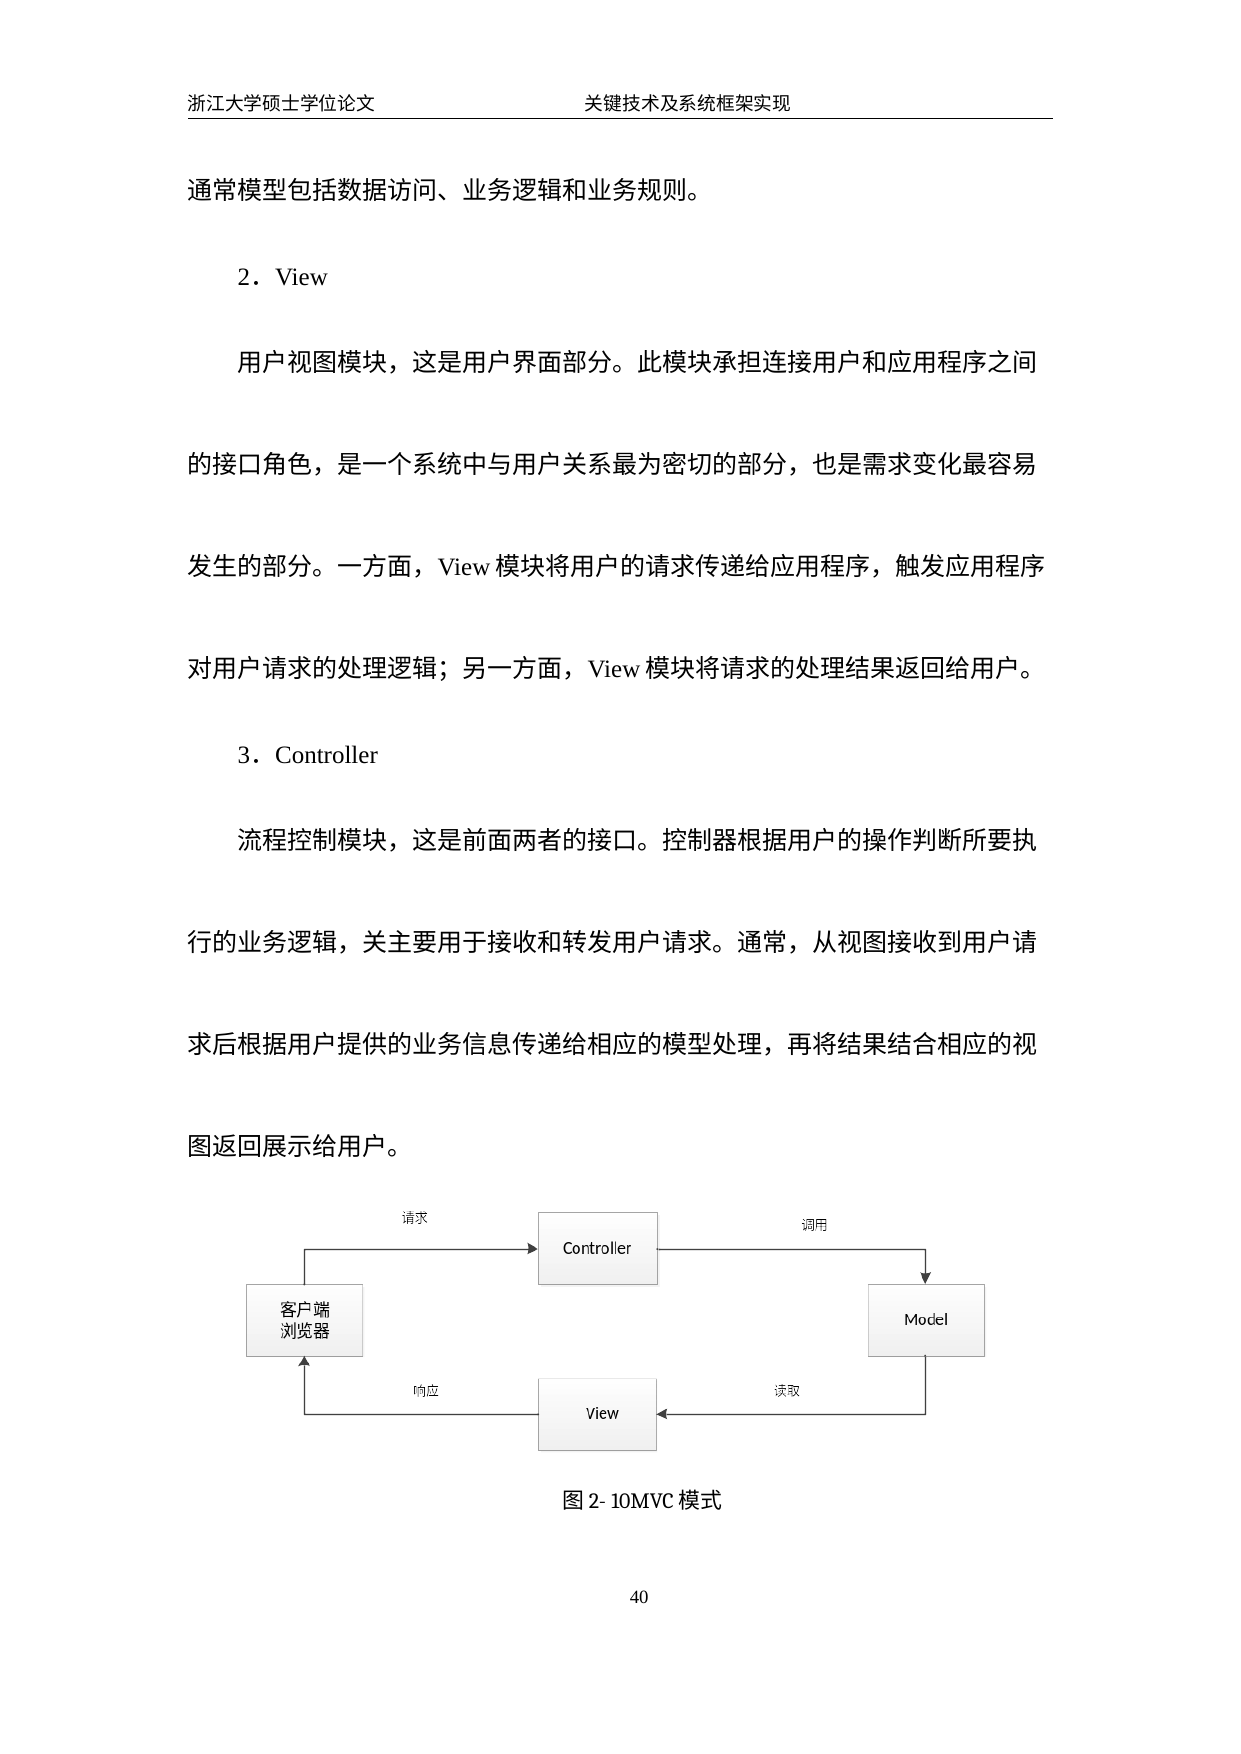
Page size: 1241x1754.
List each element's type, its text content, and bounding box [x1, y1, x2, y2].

text 3．Controller [187, 719, 1053, 787]
text 图2- 10MVC模式 [187, 1482, 1053, 1516]
text 流程控制模块，这是前面两者的接口。控制器根据用户的操作判断所要执行的业务逻辑，关主要用于接收和转发用户请求。通常，从视图接收到用户请求后根据用户提供的业务信息传递给相应的模型处理，再将结果结合相应的视图返回展示给用户。 [187, 805, 1053, 1178]
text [187, 155, 1053, 223]
text 用户视图模块，这是用户界面部分。此模块承担连接用户和应用程序之间的接口角色，是一个系统中与用户关系最为密切的部分，也是需求变化最容易发生的部分。一方面，View模块将用户的请求传递给应用程序，触发应用程序对用户请求的处理逻辑；另一方面，View模块将请求的处理结果返回给用户。 [187, 327, 1053, 701]
text 2．View [187, 241, 1053, 309]
